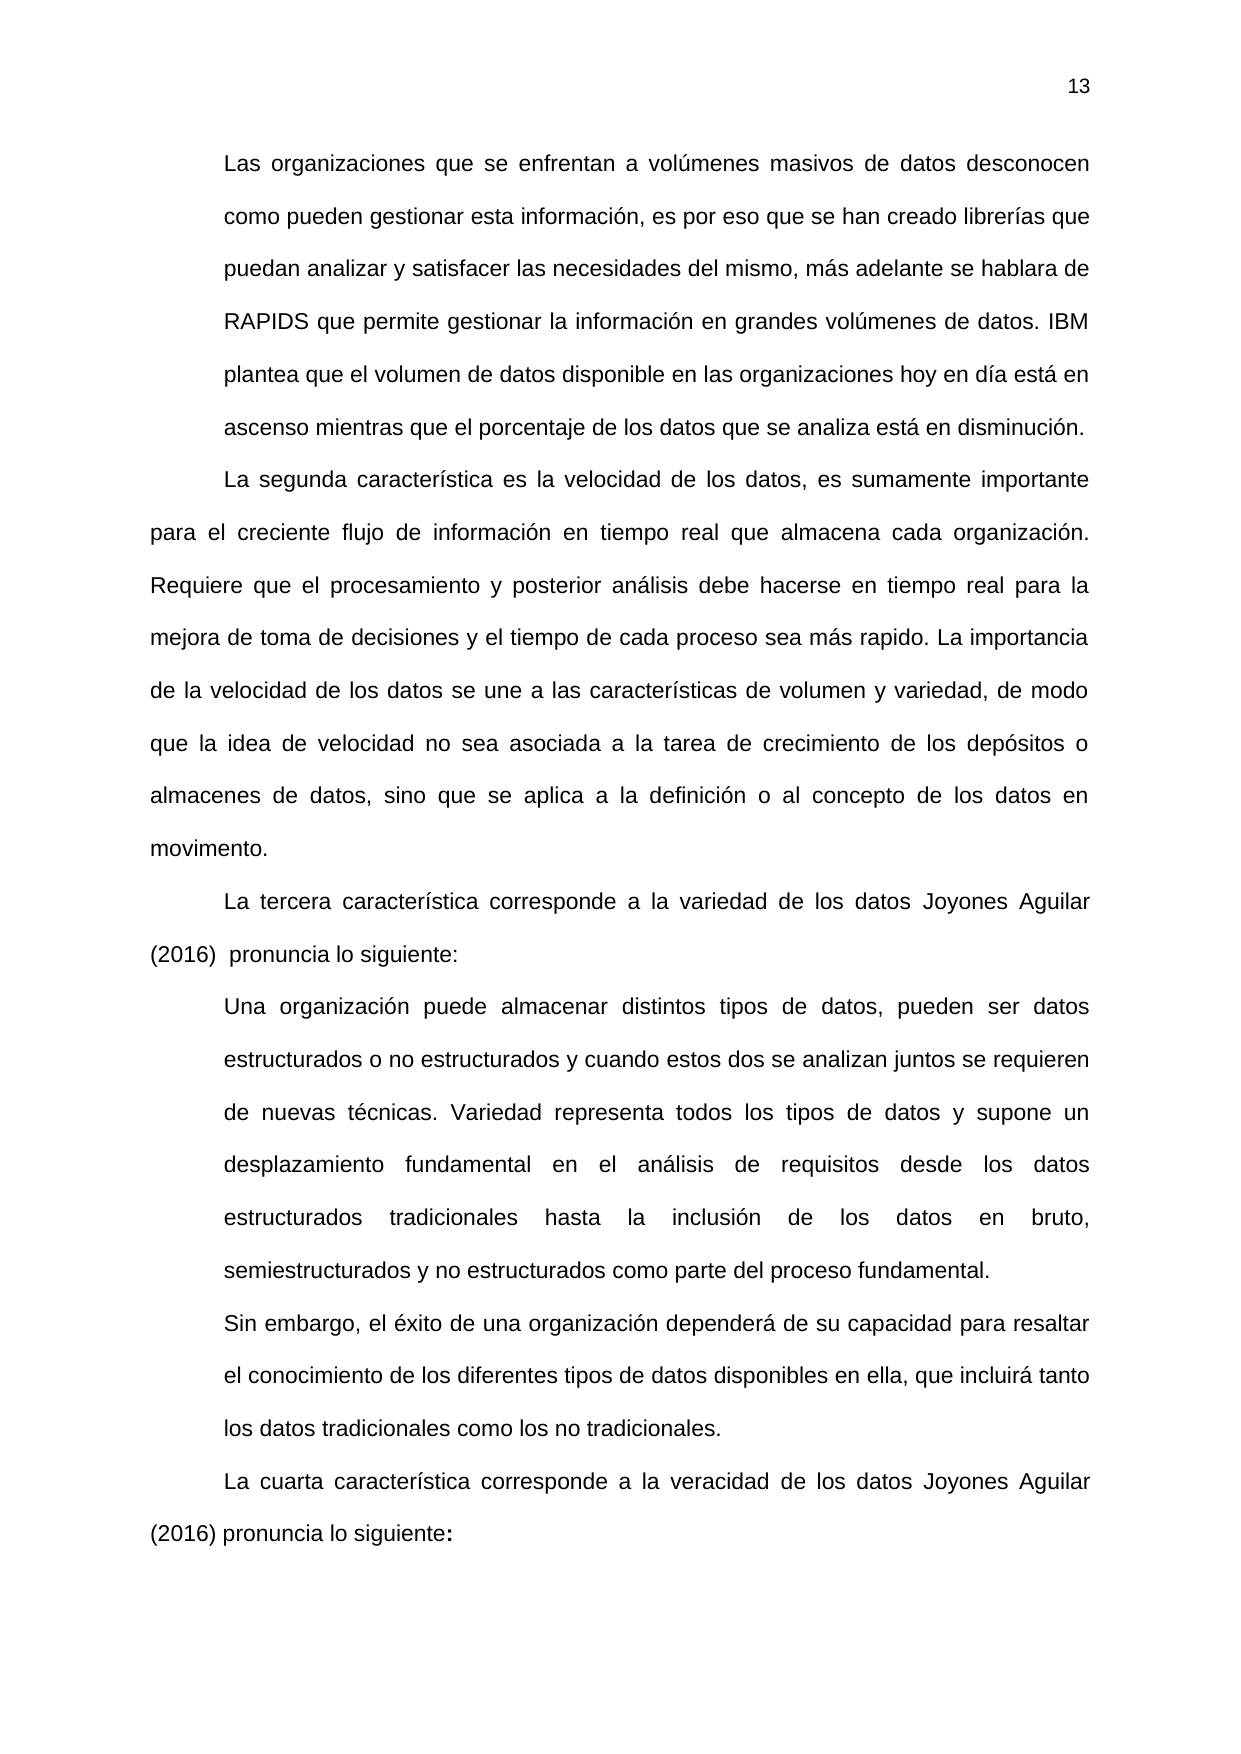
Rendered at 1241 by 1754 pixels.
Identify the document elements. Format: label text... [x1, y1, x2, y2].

text Una organización puede almacenar distintos tipos de datos, pueden ser datos estructurados o no estructurados y cuando estos dos se analizan juntos se requieren de nuevas técnicas. Variedad representa todos los tipos de datos y supone un desplazamiento fundamental en el análisis de requisitos desde los datos estructurados tradicionales hasta la inclusión de los datos en bruto, semiestructurados y no estructurados como parte del proceso fundamental. [224, 993, 1090, 1283]
text Las organizaciones que se enfrentan a volúmenes masivos de datos desconocen como pueden gestionar esta información, es por eso que se han creado librerías que puedan analizar y satisfacer las necesidades del mismo, más adelante se hablara de RAPIDS que permite gestionar la información en grandes volúmenes de datos. IBM plantea que el volumen de datos disponible en las organizaciones hoy en día está en ascenso mientras que el porcentaje de los datos que se analiza está en disminución. [224, 150, 1090, 440]
text La tercera característica corresponde a la variedad de los datos Joyones Aguilar (2016) pronuncia lo siguiente: [150, 888, 1090, 967]
text La cuarta característica corresponde a la veracidad de los datos Joyones Aguilar (2016) pronuncia lo siguiente: [150, 1468, 1090, 1547]
text La segunda característica es la velocidad de los datos, es sumamente importante para el creciente flujo de información en tiempo real que almacena cada organización. Requiere que el procesamiento y posterior análisis debe hacerse en tiempo real para la mejora de toma de decisiones y el tiempo de cada proceso sea más rapido. La importancia de la velocidad de los datos se une a las características de volumen y variedad, de modo que la idea de velocidad no sea asociada a la tarea de crecimiento de los depósitos o almacenes de datos, sino que se aplica a la definición o al concepto de los datos en movimento. [150, 466, 1090, 862]
text Sin embargo, el éxito de una organización dependerá de su capacidad para resaltar el conocimiento de los diferentes tipos de datos disponibles en ella, que incluirá tanto los datos tradicionales como los no tradicionales. [224, 1309, 1090, 1441]
